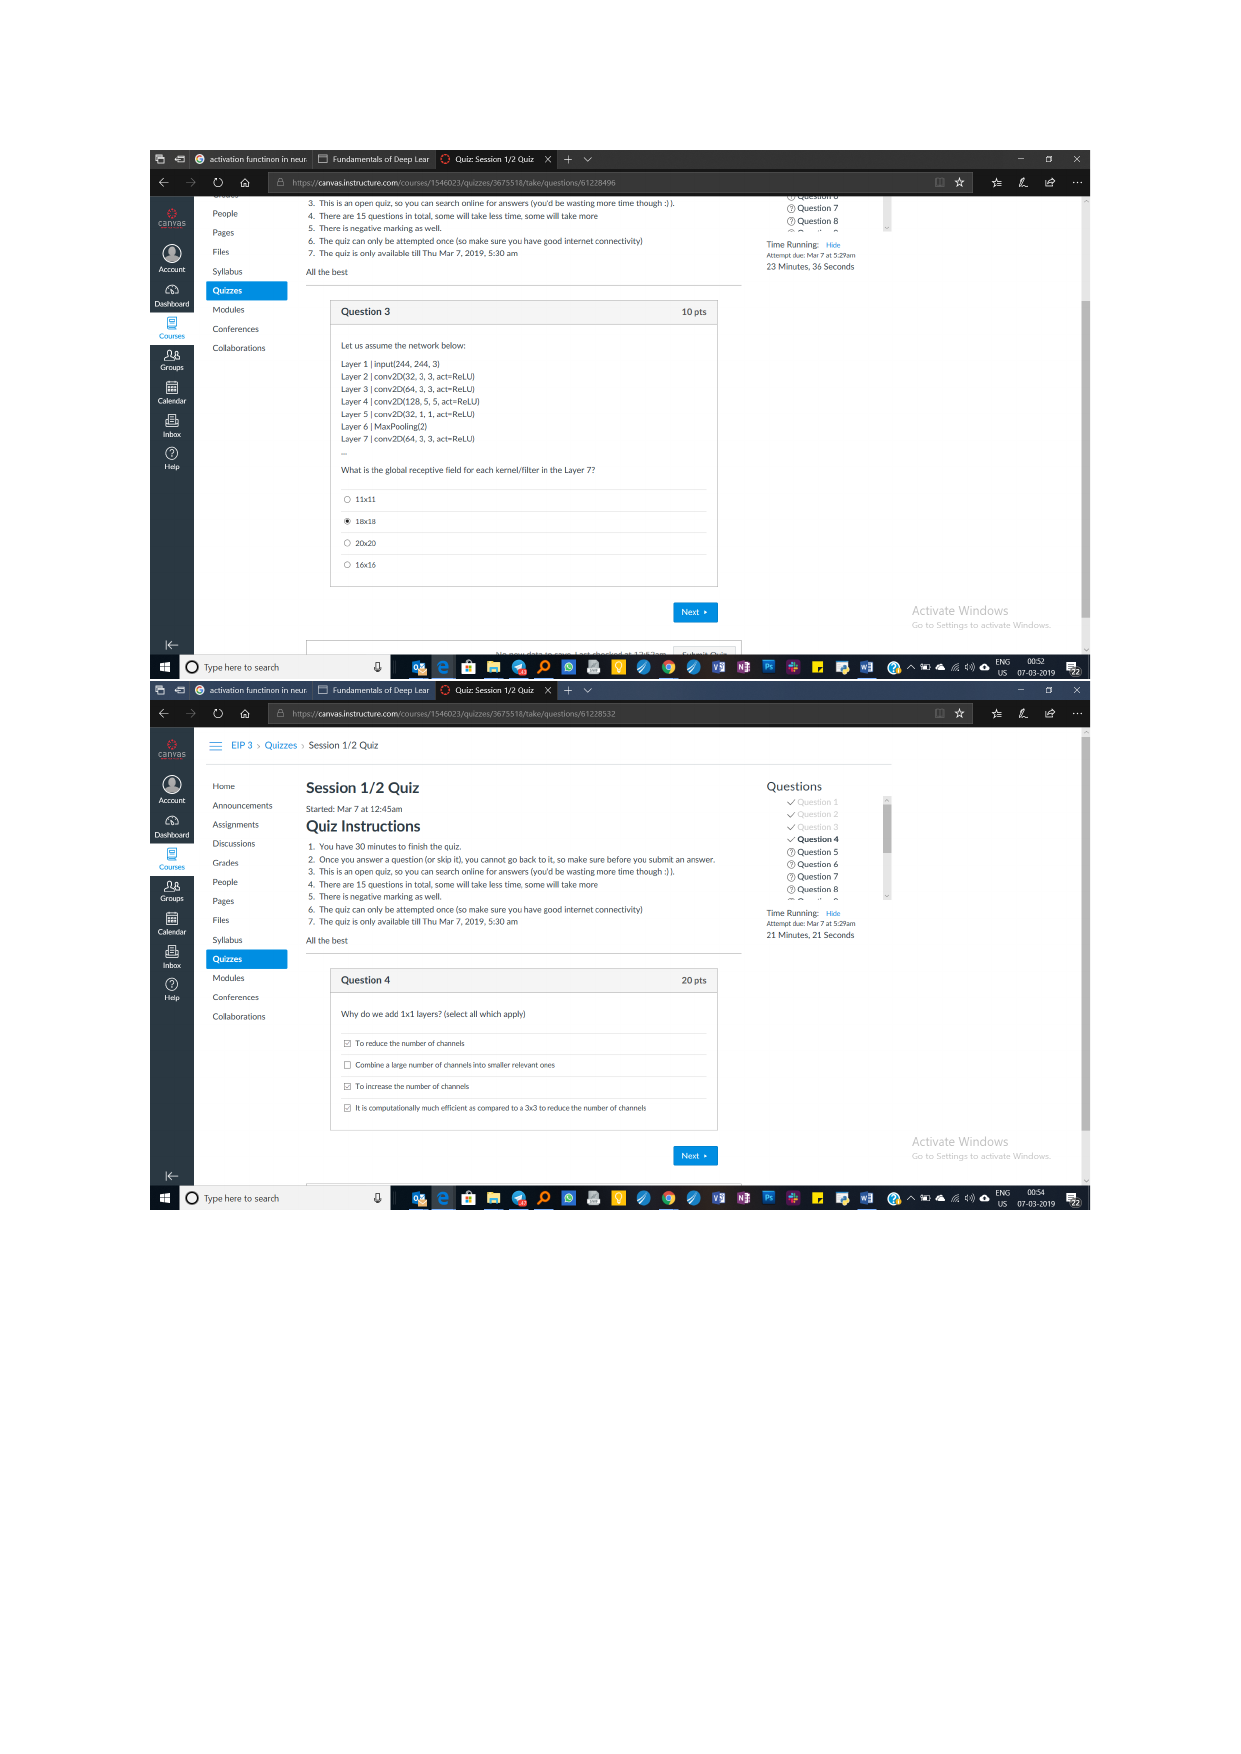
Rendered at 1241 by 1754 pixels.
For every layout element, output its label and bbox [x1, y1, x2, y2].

picture [150, 150, 1091, 679]
picture [150, 681, 1091, 1210]
